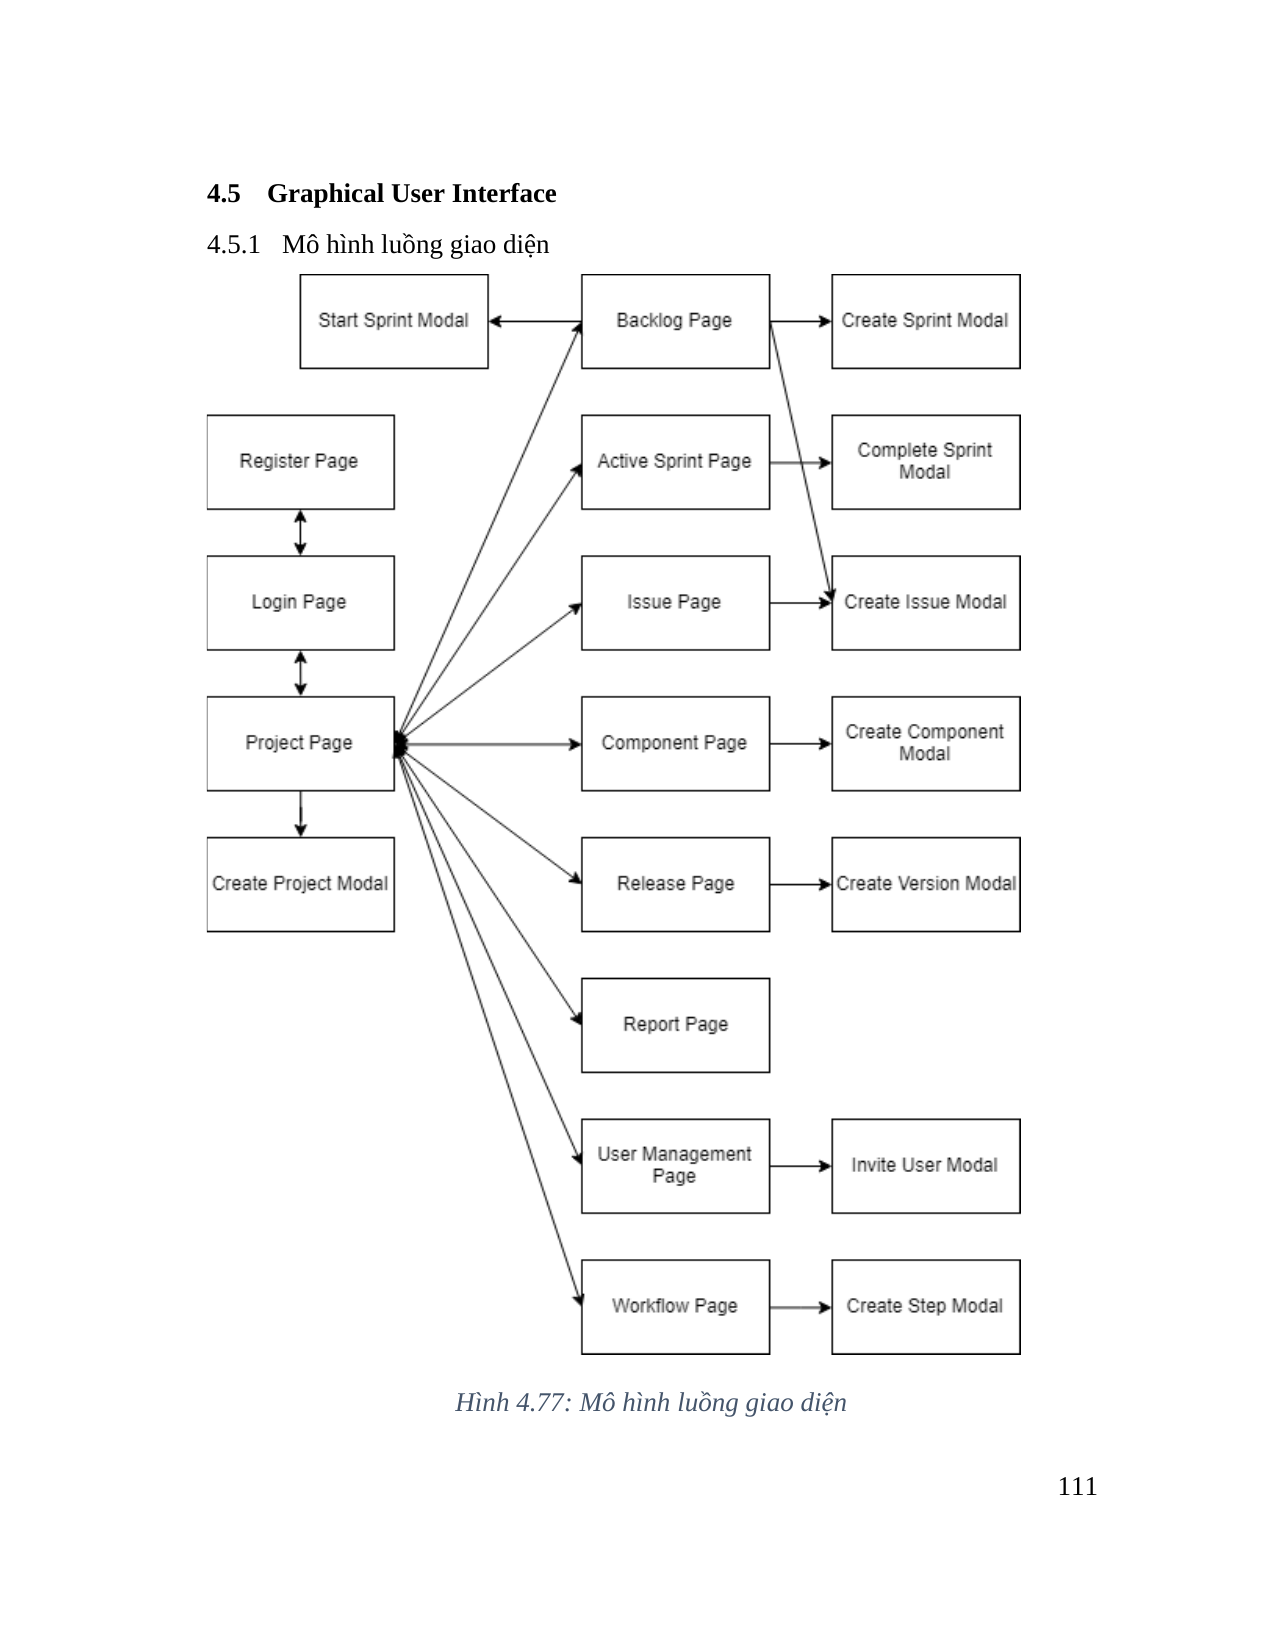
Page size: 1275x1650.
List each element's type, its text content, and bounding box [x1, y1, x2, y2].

subtitle Graphical User Interface [207, 177, 1098, 208]
subtitle Mô hình luồng giao diện [207, 228, 1098, 259]
picture [206, 274, 1021, 1355]
